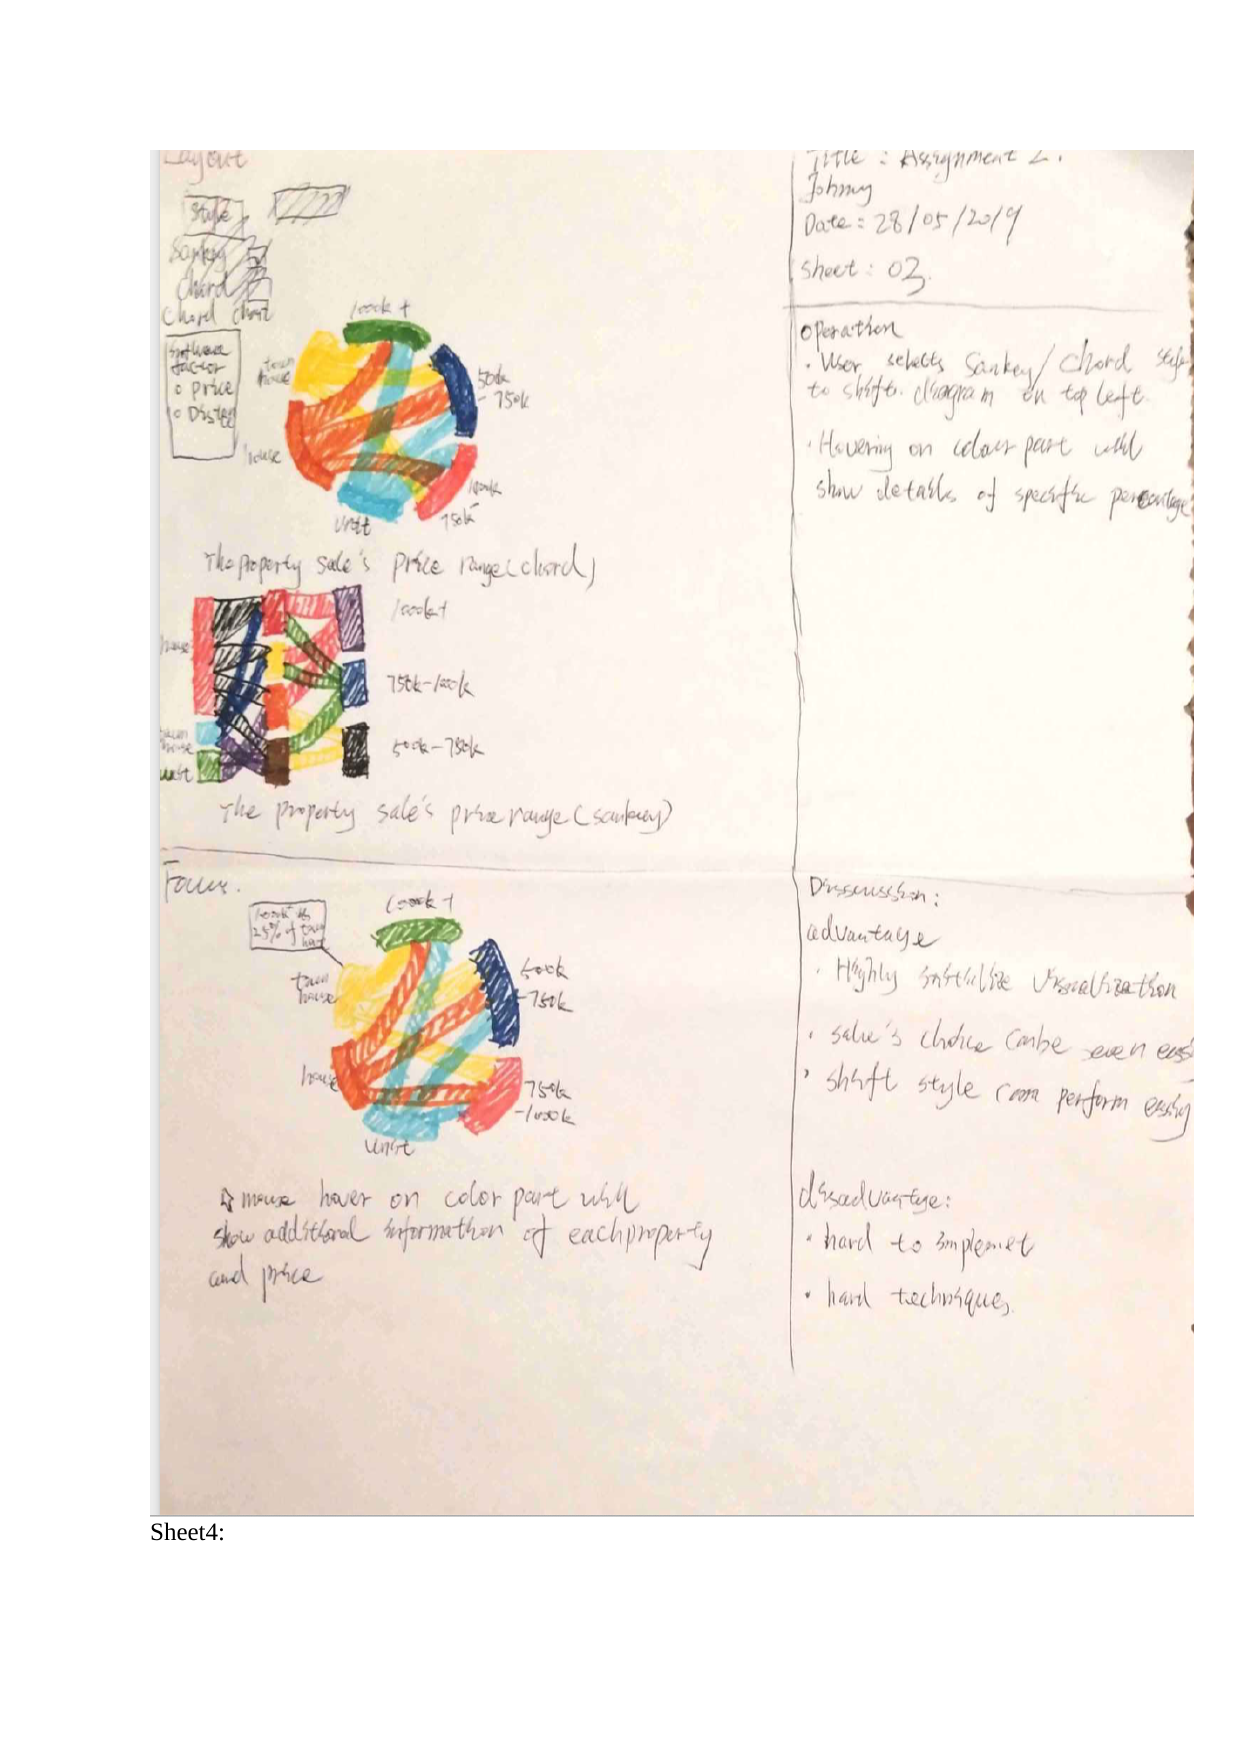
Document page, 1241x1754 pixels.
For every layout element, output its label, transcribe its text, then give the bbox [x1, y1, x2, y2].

text Sheet4: [150, 1517, 1090, 1545]
picture [150, 150, 1194, 1517]
